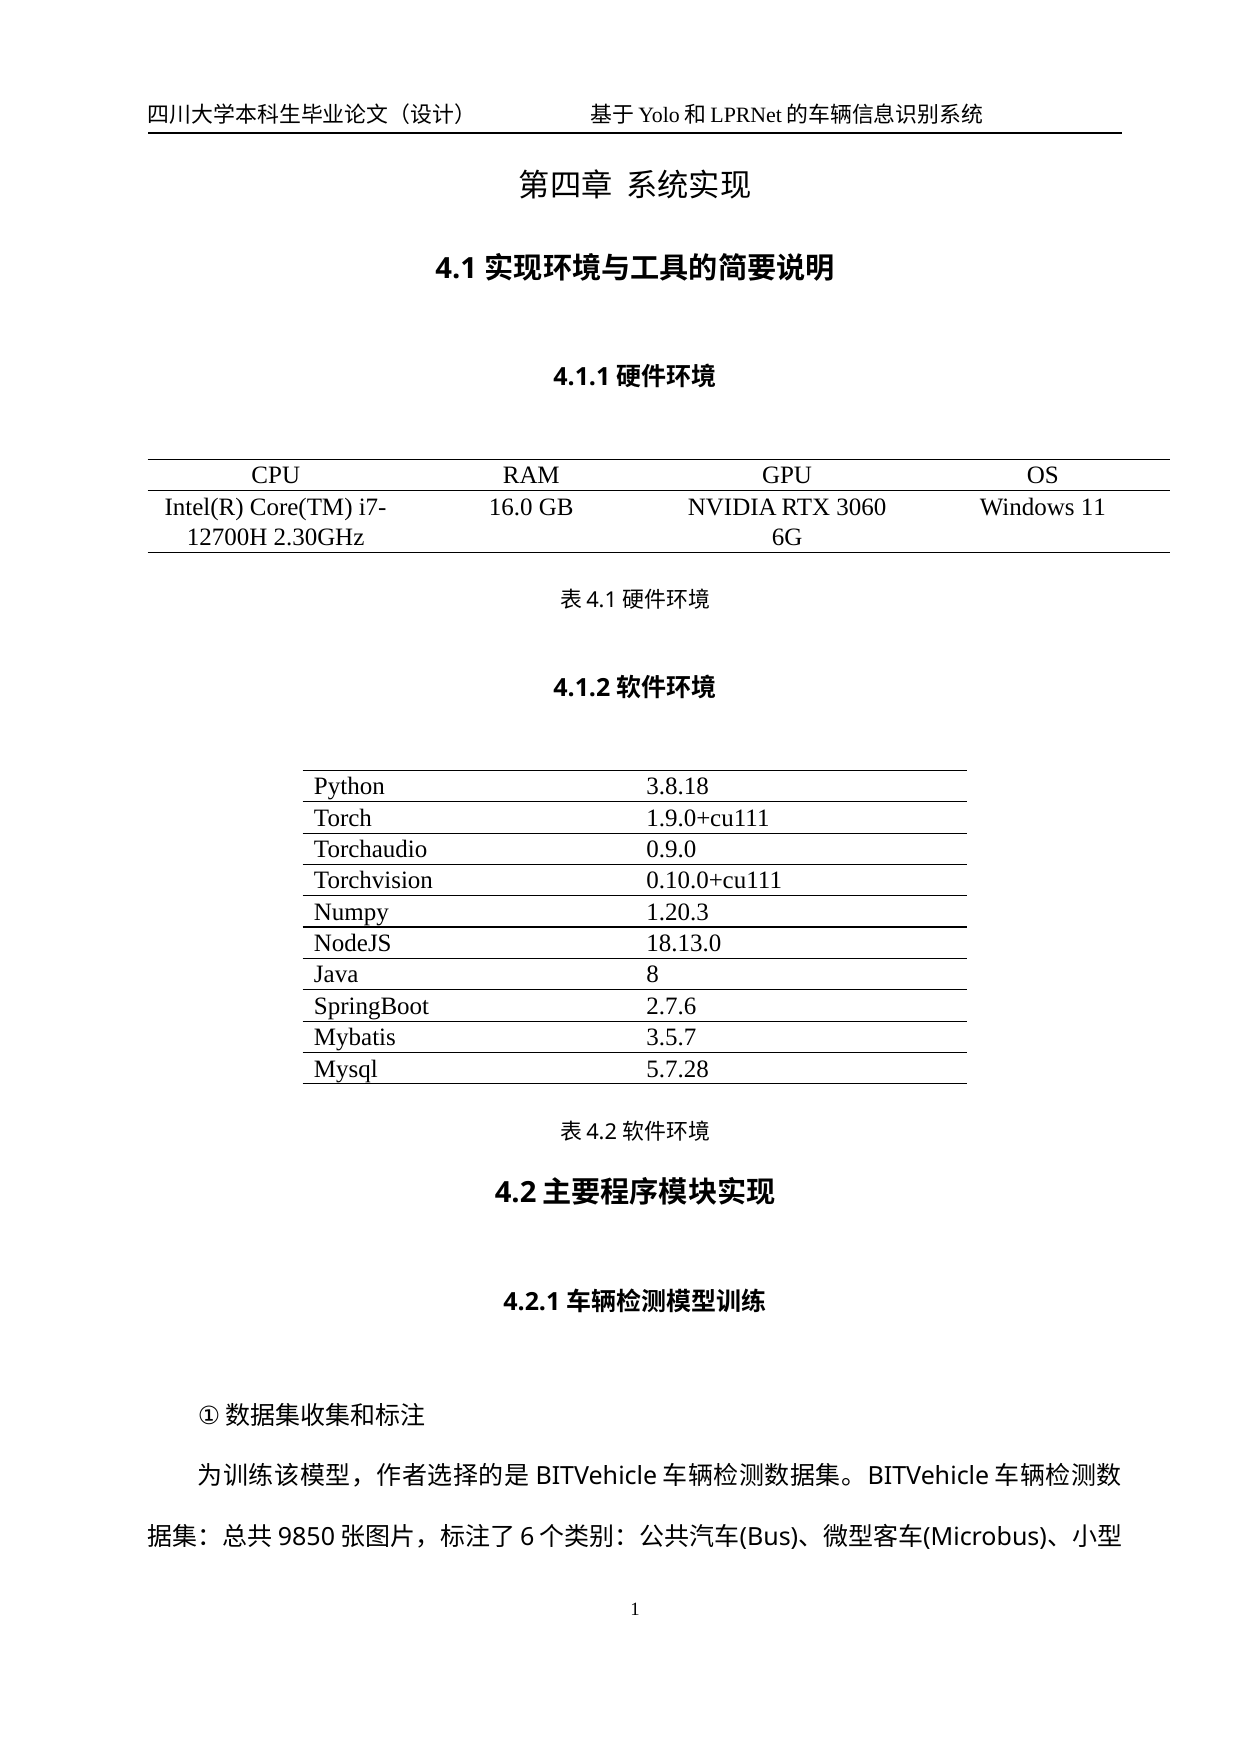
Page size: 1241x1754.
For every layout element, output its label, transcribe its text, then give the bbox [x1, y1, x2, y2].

table_cell 5.7.28 [635, 1053, 967, 1083]
table_cell Java [303, 959, 635, 989]
text 表4.2 软件环境 [148, 1099, 1122, 1160]
table_cell NVIDIA RTX 3060 6G [659, 491, 915, 552]
table_cell Intel(R) Core(TM) i7-12700H 2.30GHz [148, 491, 403, 552]
table_header RAM [403, 460, 659, 490]
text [148, 1444, 1122, 1565]
subtitle 4.2主要程序模块实现 [148, 1160, 1122, 1221]
table_cell NodeJS [303, 928, 635, 958]
list 第四章 系统实现 [148, 152, 1122, 213]
table_cell 2.7.6 [635, 990, 967, 1021]
table_cell SpringBoot [303, 990, 635, 1021]
table_header Python [303, 771, 635, 801]
table_header OS [915, 460, 1170, 490]
table_cell 3.5.7 [635, 1022, 967, 1052]
table_cell Mybatis [303, 1022, 635, 1052]
table_cell 16.0 GB [403, 491, 659, 552]
text ①数据集收集和标注 [148, 1383, 1122, 1444]
table_cell Windows 11 [915, 491, 1170, 552]
list 4.2.1 车辆检测模型训练 [148, 1269, 1122, 1329]
table_header CPU [148, 460, 403, 490]
table_cell 0.10.0+cu111 [635, 865, 967, 895]
list 4.1.1 硬件环境 [148, 344, 1122, 405]
table_header GPU [659, 460, 915, 490]
table_cell 18.13.0 [635, 928, 967, 958]
table_cell 8 [635, 959, 967, 989]
table_cell Torchaudio [303, 834, 635, 864]
list 4.1 实现环境与工具的简要说明 [148, 236, 1122, 296]
table_header 3.8.18 [635, 771, 967, 801]
table_cell Torchvision [303, 865, 635, 895]
list 4.1.2 软件环境 [148, 656, 1122, 716]
table_cell Torch [303, 802, 635, 832]
table_cell Mysql [303, 1053, 635, 1083]
table_cell Numpy [303, 896, 635, 926]
table_cell 1.9.0+cu111 [635, 802, 967, 832]
table_cell 1.20.3 [635, 896, 967, 926]
text 表4.1 硬件环境 [148, 568, 1122, 628]
table_cell 0.9.0 [635, 834, 967, 864]
